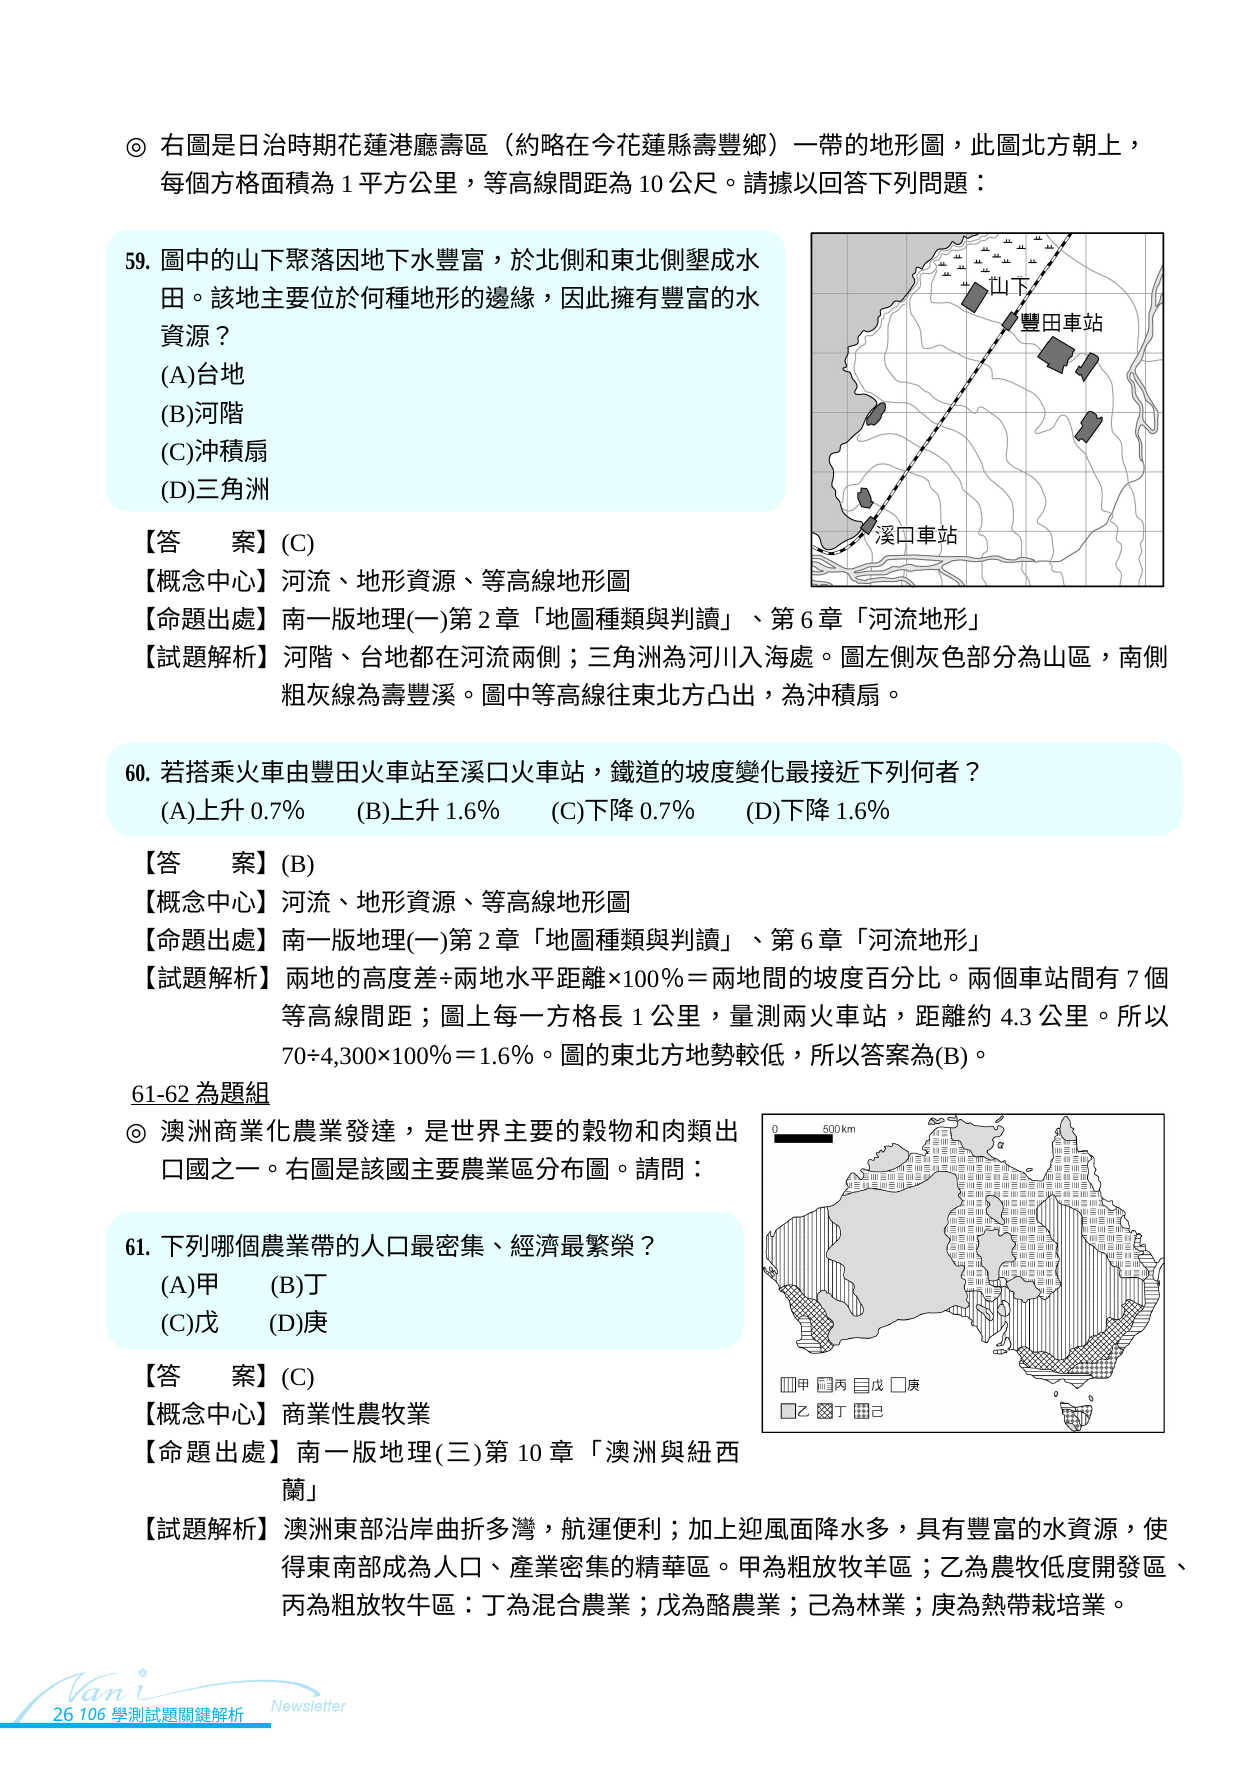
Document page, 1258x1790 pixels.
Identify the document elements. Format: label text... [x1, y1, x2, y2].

text 【答 案】(C) [131, 522, 806, 560]
text 【試題解析】河階、台地都在河流兩側；三角洲為河川入海處。圖左側灰色部分為山區，南側粗灰線為壽豐溪。圖中等高線往東北方凸出，為沖積扇。 [131, 637, 1169, 713]
text 【概念中心】河流、地形資源、等高線地形圖 [131, 560, 1169, 598]
text 【答 案】(B) [131, 843, 1169, 881]
text 61. 下列哪個農業帶的人口最密集、經濟最繁榮？ (A)甲 (B)丁 (C)戊 (D)庚 [125, 1225, 758, 1340]
text 【概念中心】河流、地形資源、等高線地形圖 [131, 881, 1169, 919]
text 【試題解析】澳洲東部沿岸曲折多灣，航運便利；加上迎風面降水多，具有豐富的水資源，使得東南部成為人口、產業密集的精華區。甲為粗放牧羊區；乙為農牧低度開發區、丙為粗放牧牛區：丁為混合農業；戊為酪農業；己為林業；庚為熱帶栽培業。 [131, 1508, 1169, 1623]
text 【命題出處】南一版地理(一)第2章「地圖種類與判讀」、第6章「河流地形」 [131, 598, 1169, 637]
text 59. 圖中的山下聚落因地下水豐富，於北側和東北側墾成水田。該地主要位於何種地形的邊緣，因此擁有豐富的水資源？ (A)台地 (B)河階 (C)沖積扇 (D)三角洲 [125, 239, 806, 507]
text 【概念中心】商業性農牧業 [131, 1393, 758, 1432]
picture [12, 1668, 347, 1724]
text 61-62為題組 [131, 1072, 1169, 1111]
text 【命題出處】南一版地理(一)第2章「地圖種類與判讀」、第6章「河流地形」 [131, 919, 1169, 958]
text 【答 案】(C) [131, 1355, 758, 1393]
picture [758, 1110, 1170, 1436]
text 【命題出處】南一版地理(三)第10章「澳洲與紐西蘭」 [131, 1432, 1169, 1508]
text ◎ 澳洲商業化農業發達，是世界主要的穀物和肉類出口國之一。右圖是該國主要農業區分布圖。請問： [125, 1111, 758, 1187]
text 60. 若搭乘火車由豐田火車站至溪口火車站，鐵道的坡度變化最接近下列何者？ (A)上升0.7％ (B)上升1.6％ (C)下降0.7％ (D)下降1.6％ [125, 751, 1151, 828]
text ◎ 右圖是日治時期花蓮港廳壽區（約略在今花蓮縣壽豐鄉）一帶的地形圖，此圖北方朝上，每個方格面積為1平方公里，等高線間距為10公尺。請據以回答下列問題： [125, 124, 1151, 201]
text 【試題解析】兩地的高度差÷兩地水平距離×100％＝兩地間的坡度百分比。兩個車站間有7個等高線間距；圖上每一方格長1公里，量測兩火車站，距離約4.3公里。所以70÷4,300×100％＝1.6％。圖的東北方地勢較低，所以答案為(B)。 [131, 958, 1169, 1072]
picture [806, 227, 1169, 593]
